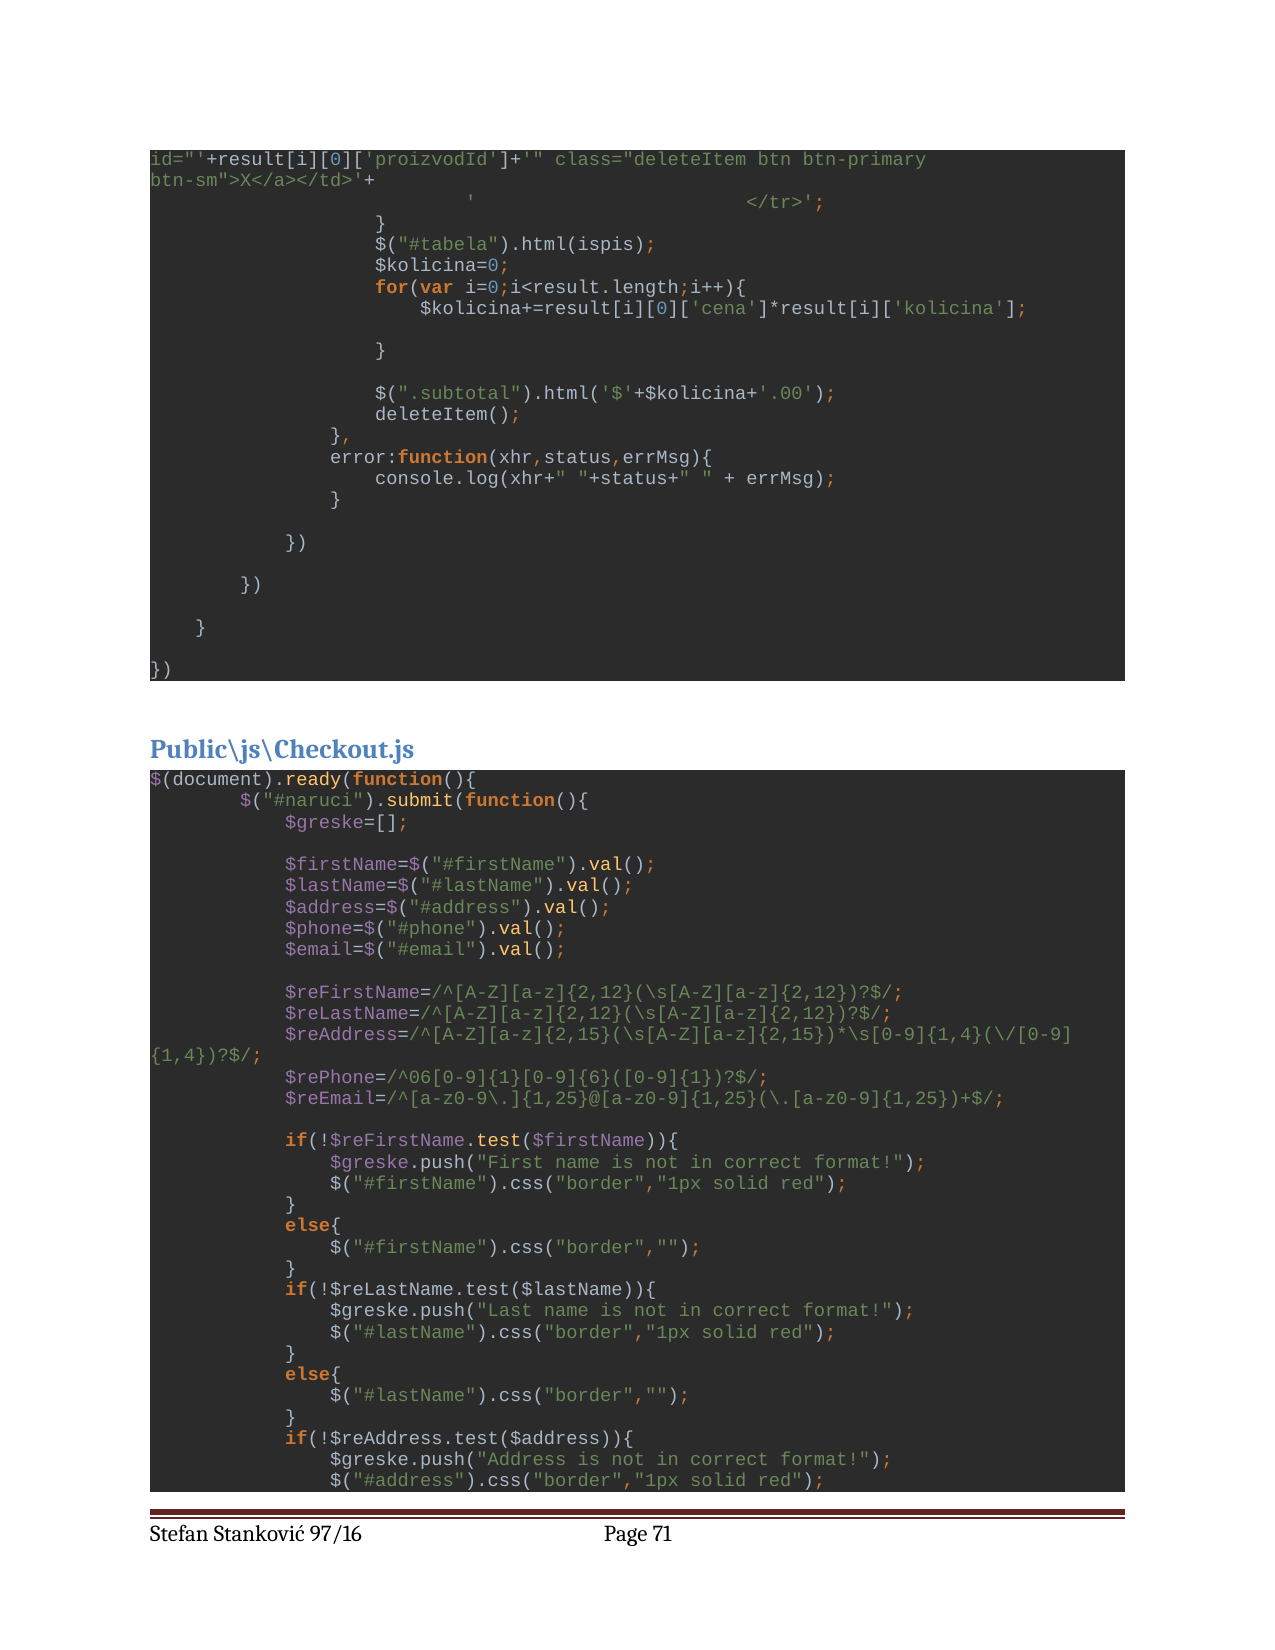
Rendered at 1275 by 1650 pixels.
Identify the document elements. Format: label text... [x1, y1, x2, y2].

subtitle Public\js\Checkout.js [150, 734, 1125, 765]
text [150, 150, 1125, 681]
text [150, 770, 1125, 1492]
